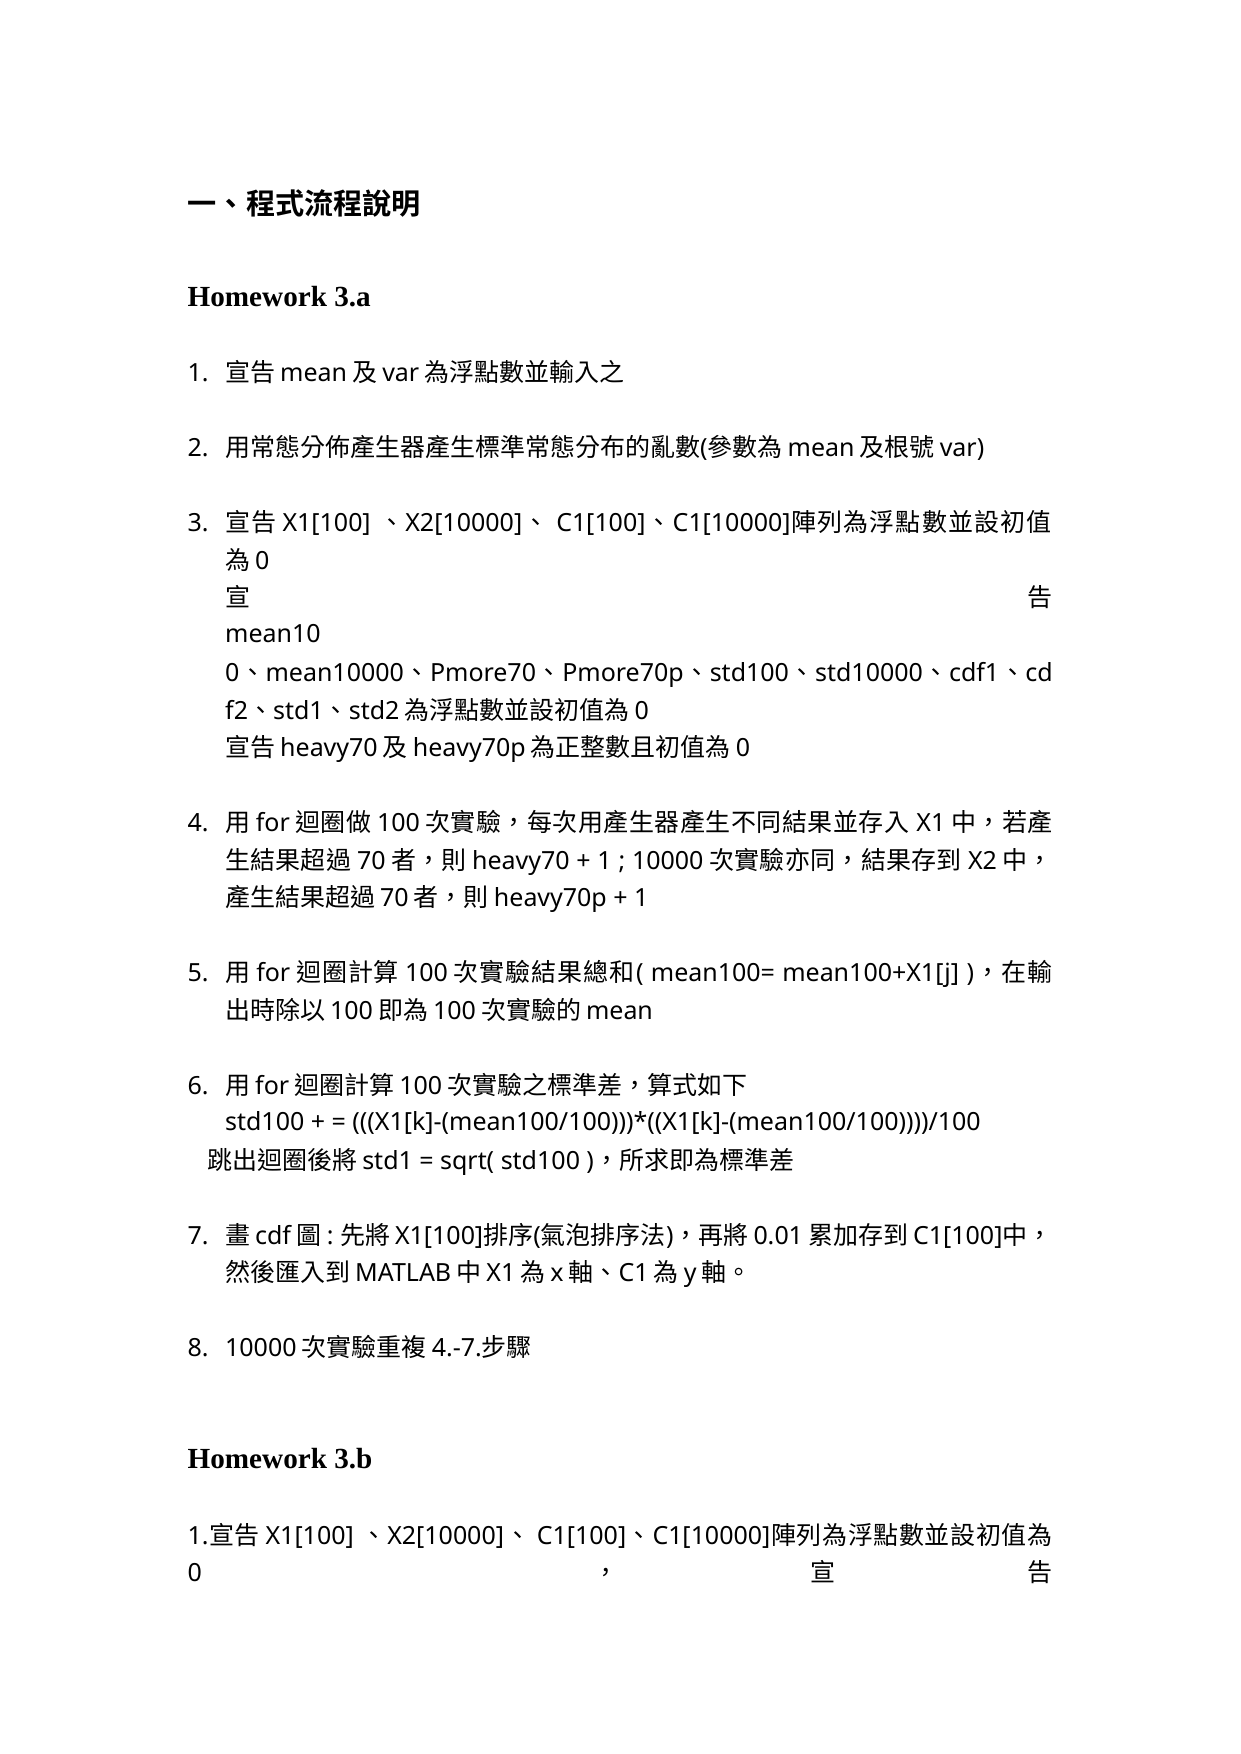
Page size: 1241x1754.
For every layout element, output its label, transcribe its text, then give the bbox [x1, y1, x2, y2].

list 畫cdf圖 : 先將X1[100]排序(氣泡排序法)，再將0.01累加存到C1[100]中，然後匯入到MATLAB中X1為x軸、C1為y軸。 [187, 1214, 1053, 1289]
list 用常態分佈產生器產生標準常態分布的亂數(參數為mean及根號var) [187, 427, 1053, 464]
list 用for迴圈做100次實驗，每次用產生器產生不同結果並存入X1中，若產生結果超過70者，則heavy70 + 1 ; 10000次實驗亦同，結果存到X2中，產生結果超過70者，則heavy70p + 1 [187, 802, 1053, 914]
text Homework 3.b [187, 1439, 1053, 1477]
text 跳出迴圈後將std1 = sqrt( std100 )，所求即為標準差 [187, 1139, 1053, 1177]
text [187, 1514, 1053, 1589]
list 10000次實驗重複4.-7.步驟 [187, 1327, 1053, 1364]
list 宣告X1[100] 、X2[10000]、 C1[100]、C1[10000]陣列為浮點數並設初值為0 [187, 502, 1053, 577]
list std100 + = (((X1[k]-(mean100/100)))*((X1[k]-(mean100/100))))/100 [225, 1102, 1053, 1139]
list 宣告heavy70及heavy70p為正整數且初值為0 [225, 727, 1053, 764]
list 程式流程說明 [187, 164, 1053, 239]
text Homework 3.a [187, 277, 1053, 314]
list 用for迴圈計算100次實驗結果總和( mean100= mean100+X1[j] )，在輸出時除以100即為100次實驗的mean [187, 952, 1053, 1027]
list 宣告mean100、mean10000、Pmore70、Pmore70p、std100、std10000、cdf1、cdf2、std1、std2為浮點數並設初值為0 [225, 577, 1053, 727]
list 用for迴圈計算100次實驗之標準差，算式如下 [187, 1064, 1053, 1102]
list 宣告mean及var為浮點數並輸入之 [187, 352, 1053, 389]
